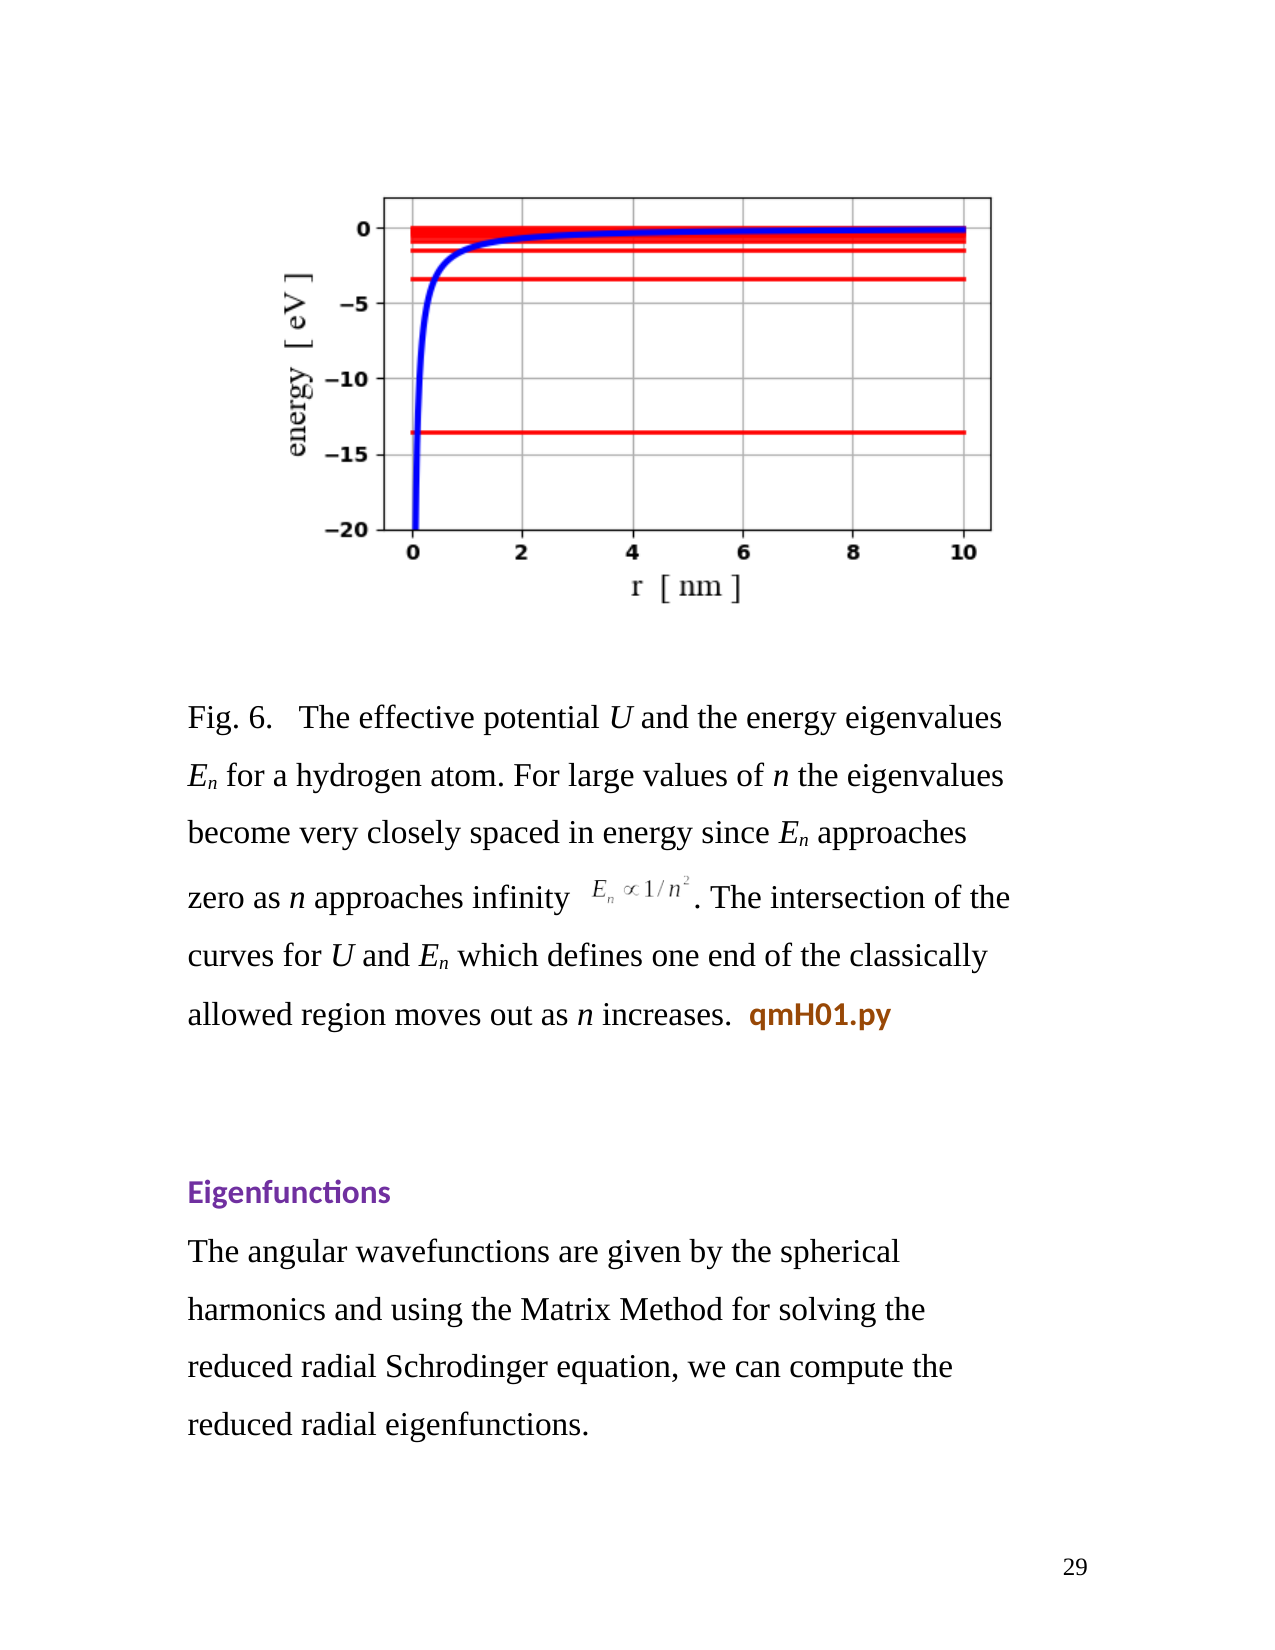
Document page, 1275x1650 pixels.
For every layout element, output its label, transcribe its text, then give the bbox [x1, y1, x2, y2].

picture [262, 175, 1013, 626]
text Fig. 6. The effective potential U and the energy eigenvalues En for a hydrogen atom. For large values of n the eigenvalues become very closely spaced in energy since En approaches zero as n approaches infinity . The intersection of the curves for U and En which defines one end of the classically allowed region moves out as n increases. qmH01.py [187, 697, 1014, 1034]
text The angular wavefunctions are given by the spherical harmonics and using the Matrix Method for solving the reduced radial Schrodinger equation, we can compute the reduced radial eigenfunctions. [187, 1232, 1014, 1442]
text Eigenfunctions [187, 1112, 1088, 1211]
